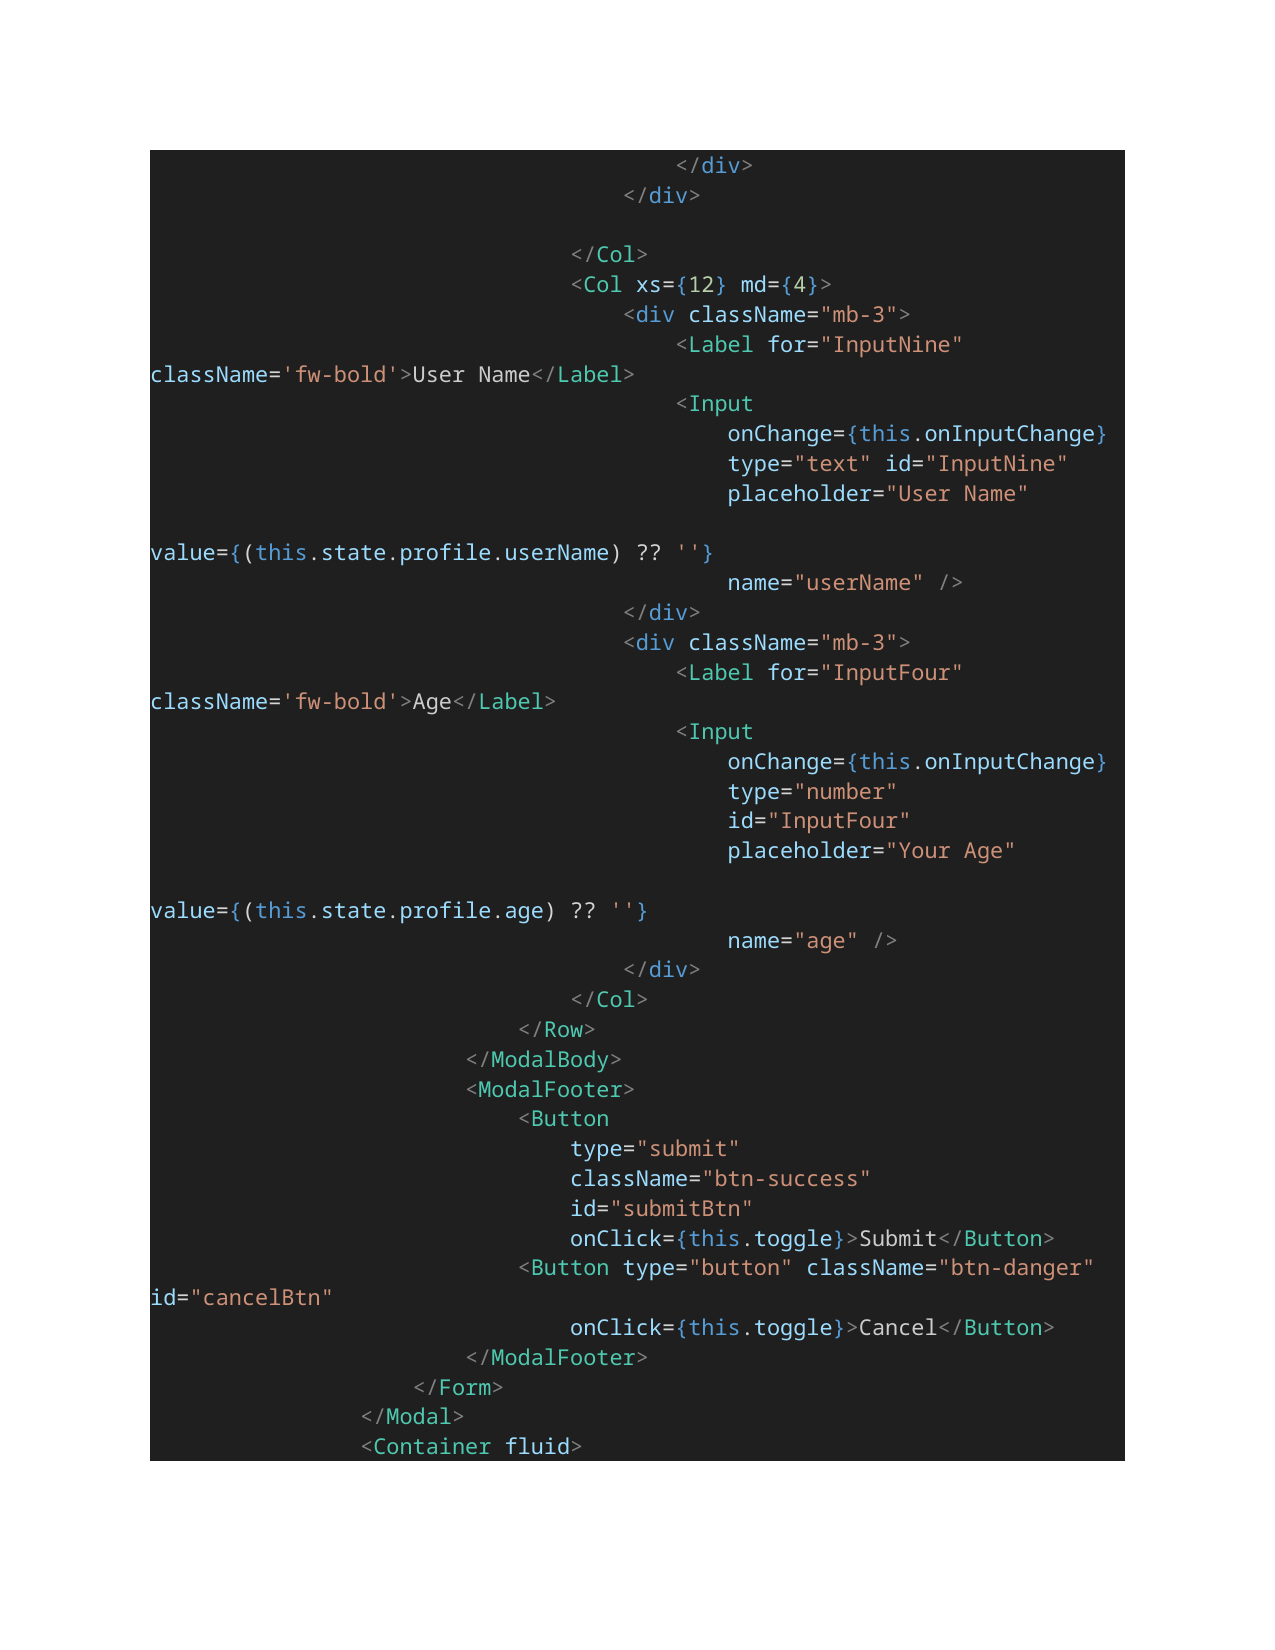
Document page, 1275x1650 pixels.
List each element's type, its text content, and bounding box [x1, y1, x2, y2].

text className="btn-success" [150, 1163, 1125, 1193]
text <Input [150, 716, 1125, 746]
text <div className="mb-3"> [150, 627, 1125, 656]
text </div> [150, 597, 1125, 627]
text onClick={this.toggle}>Cancel</Button> [150, 1312, 1125, 1342]
text <Button type="button" className="btn-danger" id="cancelBtn" [150, 1252, 1125, 1312]
text <ModalFooter> [150, 1073, 1125, 1103]
text name="userName" /> [150, 567, 1125, 597]
text <Label for="InputNine" className='fw-bold'>User Name</Label> [150, 329, 1125, 388]
text type="submit" [150, 1133, 1125, 1163]
text </Row> [150, 1014, 1125, 1044]
text placeholder="User Name" [150, 478, 1125, 507]
text <Label for="InputFour" className='fw-bold'>Age</Label> [150, 656, 1125, 716]
text id="submitBtn" [150, 1193, 1125, 1222]
text value={(this.state.profile.userName) ?? ''} [150, 507, 1125, 567]
text id="InputFour" [150, 805, 1125, 835]
text <div className="mb-3"> [150, 299, 1125, 329]
text </Modal> [150, 1401, 1125, 1431]
text onChange={this.onInputChange} [150, 746, 1125, 776]
text </Form> [150, 1371, 1125, 1401]
text <Input [150, 388, 1125, 418]
text value={(this.state.profile.age) ?? ''} [150, 865, 1125, 924]
text </ModalBody> [150, 1044, 1125, 1073]
text name="age" /> [150, 924, 1125, 954]
text onChange={this.onInputChange} [150, 418, 1125, 448]
text </div> [150, 180, 1125, 209]
text </ModalFooter> [150, 1342, 1125, 1371]
text </div> [150, 150, 1125, 180]
text type="number" [150, 776, 1125, 805]
text type="text" id="InputNine" [150, 448, 1125, 478]
text <Button [150, 1103, 1125, 1133]
text </div> [150, 954, 1125, 984]
text placeholder="Your Age" [150, 835, 1125, 865]
text <Col xs={12} md={4}> [150, 269, 1125, 299]
text </Col> [150, 984, 1125, 1014]
text </Col> [150, 239, 1125, 269]
text onClick={this.toggle}>Submit</Button> [150, 1222, 1125, 1252]
text <Container fluid> [150, 1431, 1125, 1461]
